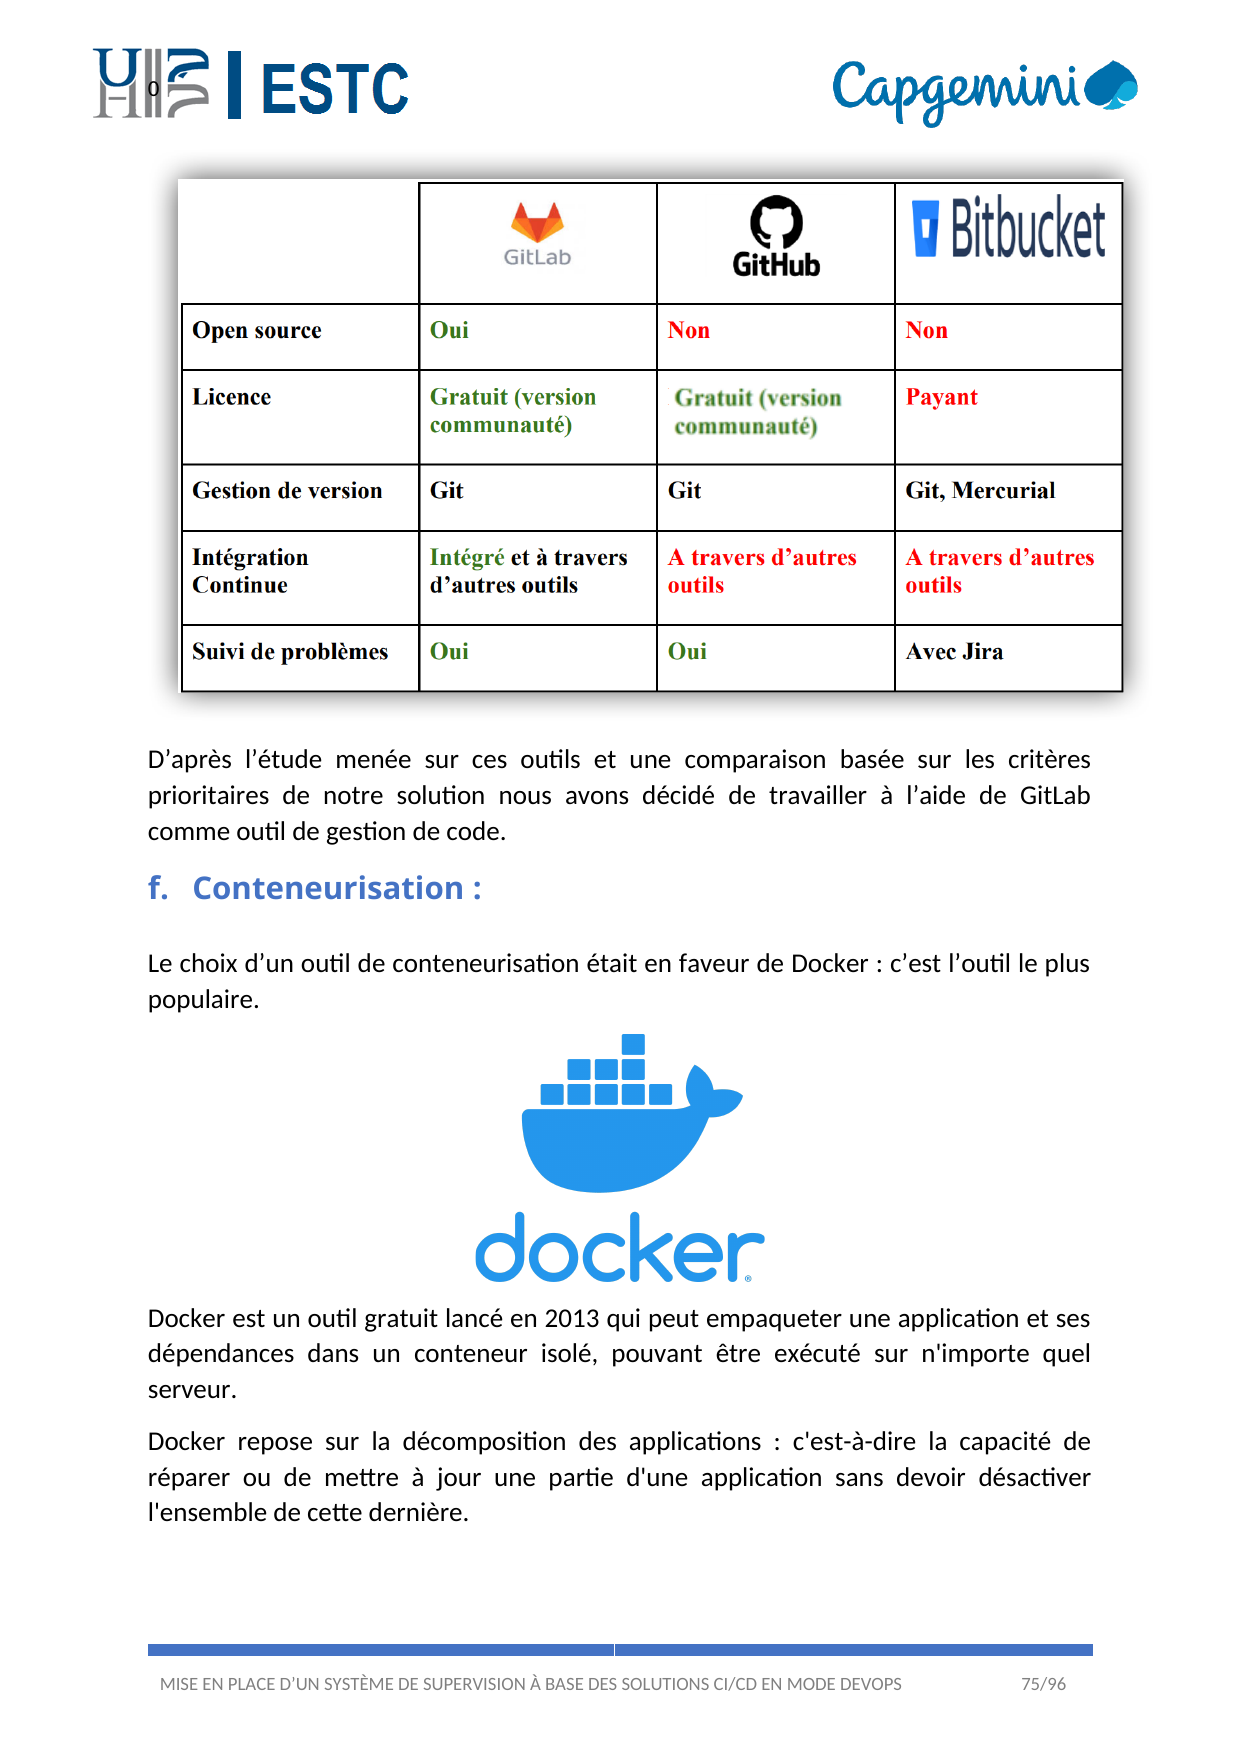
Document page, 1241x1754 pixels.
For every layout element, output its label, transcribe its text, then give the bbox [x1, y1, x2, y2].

picture [87, 40, 418, 136]
text Docker repose sur la décomposition des applications : c'est-à-dire la capacité de réparer ou de mettre à jour une partie d'une application sans devoir désactiver l'ensemble de cette dernière. [148, 1424, 1093, 1528]
text Le choix d’un outil de conteneurisation était en faveur de Docker : c’est l’outil le plus populaire. [148, 947, 1093, 1015]
picture [178, 179, 1124, 693]
text D’après l’étude menée sur ces outils et une comparaison basée sur les critères prioritaires de notre solution nous avons décidé de travailler à l’aide de GitLab comme outil de gestion de code. [148, 743, 1093, 847]
picture [475, 1034, 765, 1282]
picture [833, 60, 1139, 128]
subtitle Conteneurisation : [148, 866, 1093, 909]
text Docker est un outil gratuit lancé en 2013 qui peut empaqueter une application et ses dépendances dans un conteneur isolé, pouvant être exécuté sur n'importe quel serveur. [148, 1301, 1093, 1405]
